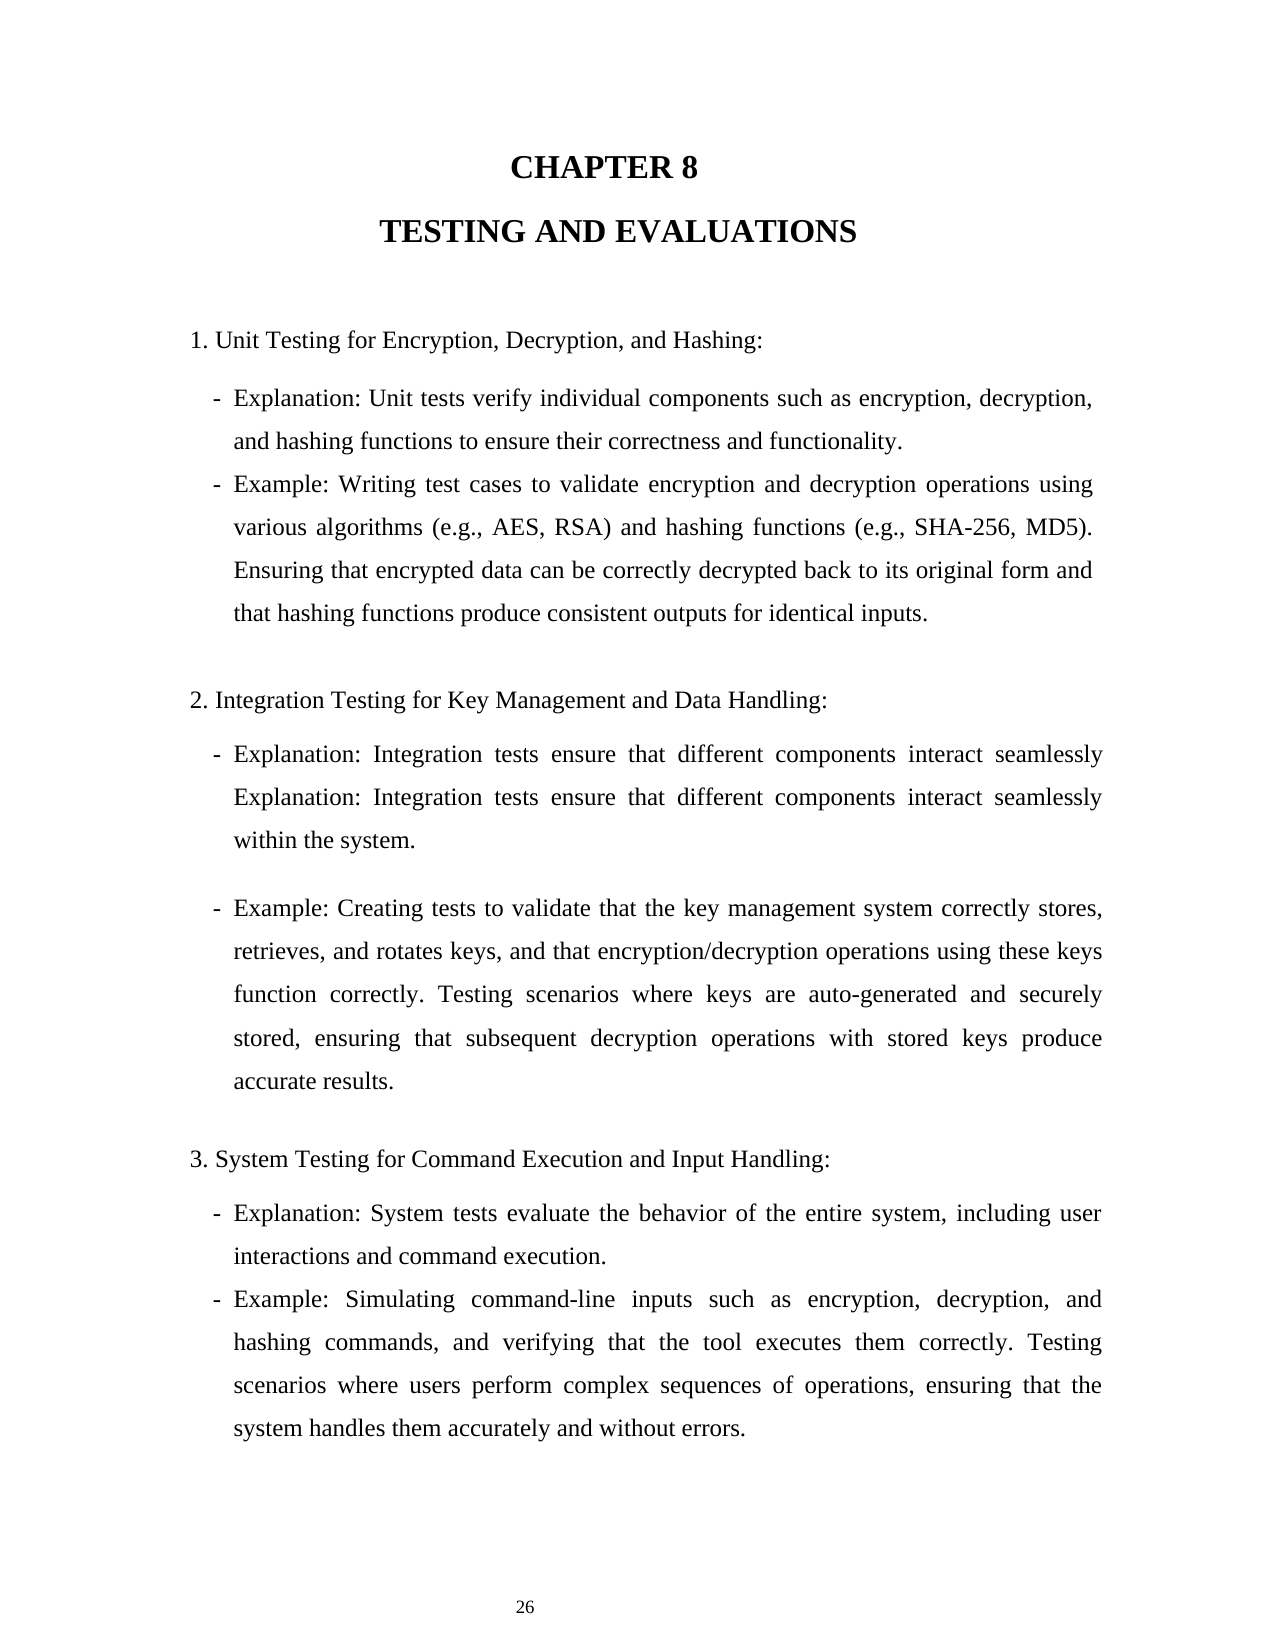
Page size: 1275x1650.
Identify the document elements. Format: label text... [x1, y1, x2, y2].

list System Testing for Command Execution and Input Handling: [189, 1144, 1103, 1173]
list Example: Writing test cases to validate encryption and decryption operations using various algorithms (e.g., AES, RSA) and hashing functions (e.g., SHA-256, MD5). Ensuring that encrypted data can be correctly decrypted back to its original form and that hashing functions produce consistent outputs for identical inputs. [213, 469, 1094, 627]
list Unit Testing for Encryption, Decryption, and Hashing: [189, 325, 1094, 354]
list Integration Testing for Key Management and Data Handling: [189, 685, 1103, 713]
list Explanation: Integration tests ensure that different components interact seamlessly Explanation: Integration tests ensure that different components interact seamlessly within the system. [213, 739, 1103, 854]
list Explanation: System tests evaluate the behavior of the entire system, including user interactions and command execution. [213, 1198, 1103, 1269]
subtitle TESTING AND EVALUATIONS [147, 211, 1089, 249]
list Example: Simulating command-line inputs such as encryption, decryption, and hashing commands, and verifying that the tool executes them correctly. Testing scenarios where users perform complex sequences of operations, ensuring that the system handles them accurately and without errors. [213, 1284, 1103, 1442]
list Example: Creating tests to validate that the key management system correctly stores, retrieves, and rotates keys, and that encryption/decryption operations using these keys function correctly. Testing scenarios where keys are auto-generated and securely stored, ensuring that subsequent decryption operations with stored keys produce accurate results. [213, 893, 1103, 1094]
subtitle CHAPTER 8 [120, 147, 1089, 185]
list Explanation: Unit tests verify individual components such as encryption, decryption, and hashing functions to ensure their correctness and functionality. [213, 383, 1094, 455]
